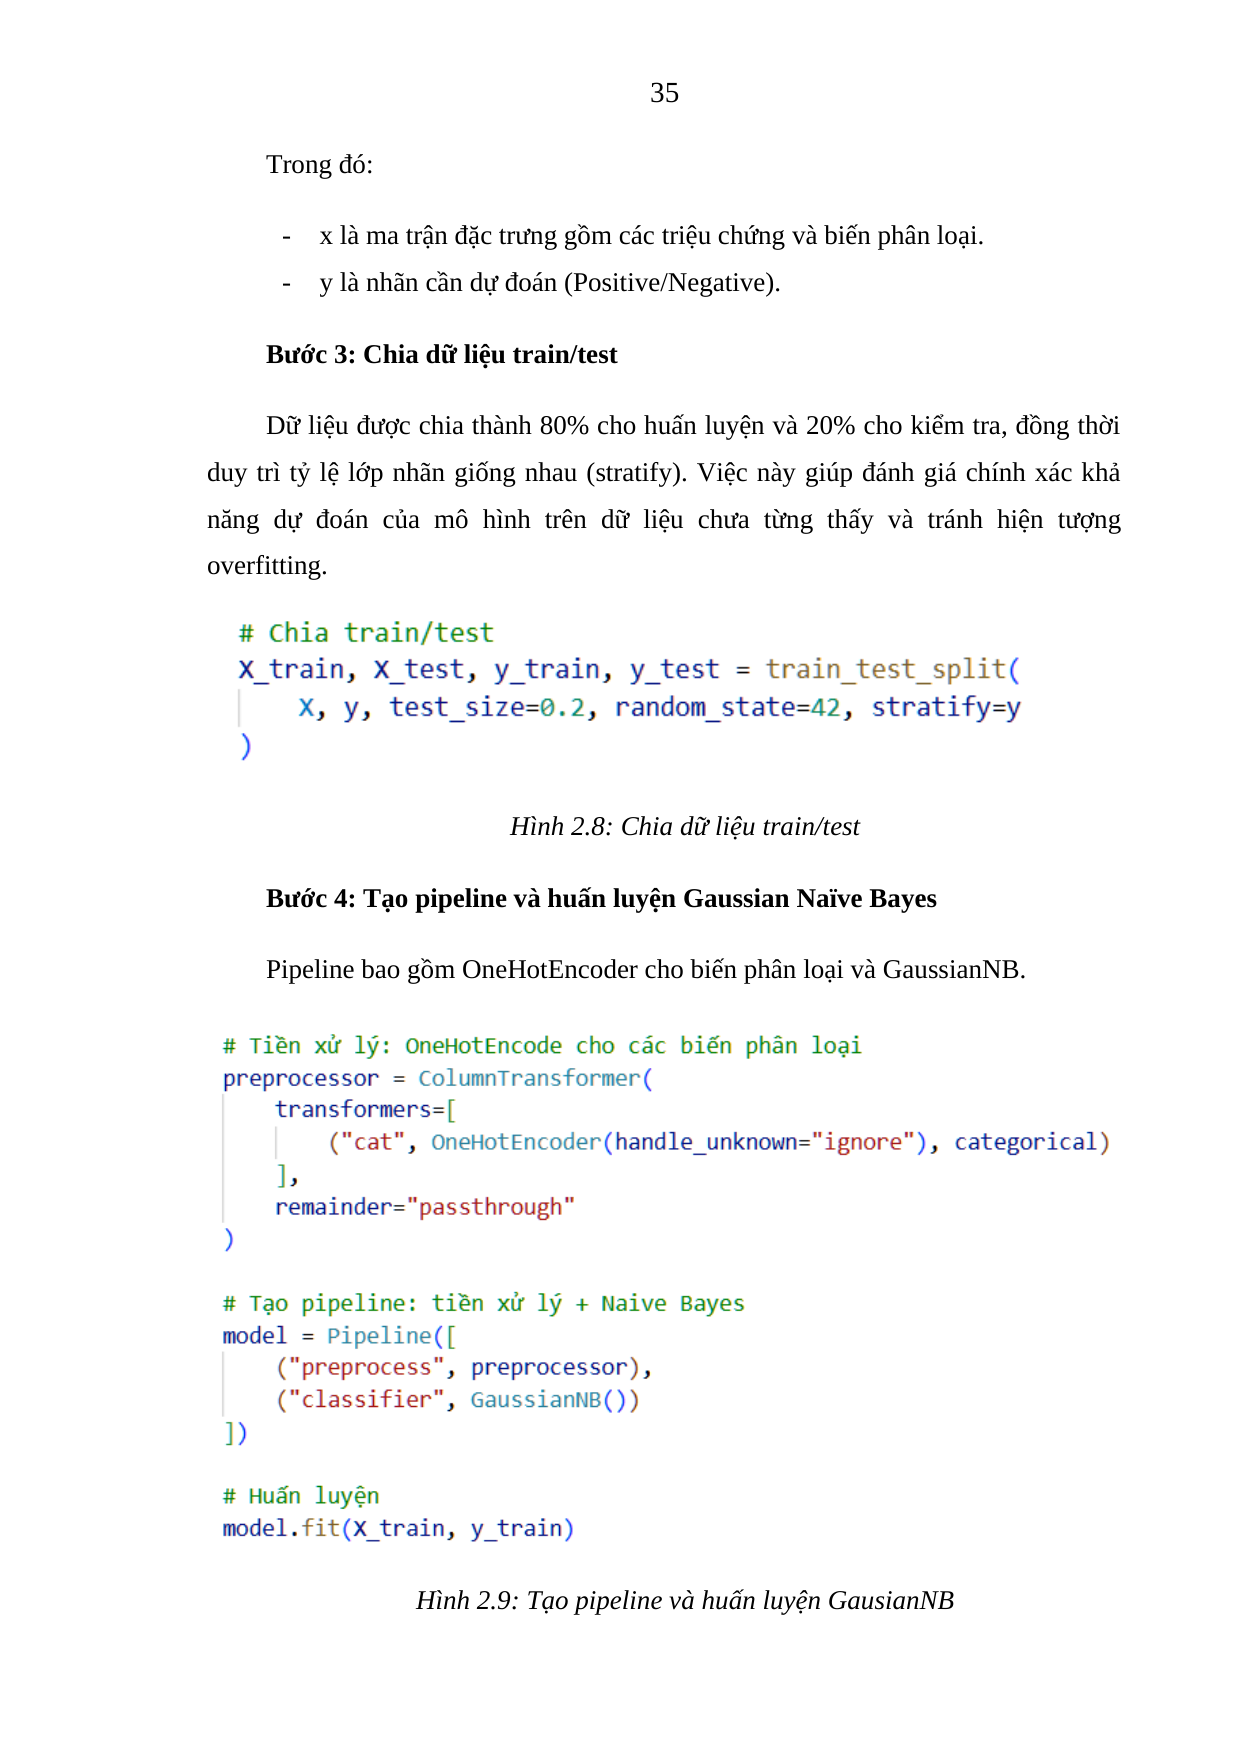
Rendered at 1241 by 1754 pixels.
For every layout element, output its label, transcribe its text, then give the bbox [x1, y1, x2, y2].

text Hình 2.9: Tạo pipeline và huấn luyện GausianNB [251, 1584, 1122, 1616]
picture [206, 1025, 1117, 1547]
list x là ma trận đặc trưng gồm các triệu chứng và biến phân loại. [282, 219, 1122, 251]
text Hình 2.8: Chia dữ liệu train/test [251, 810, 1122, 841]
text Pipeline bao gồm OneHotEncoder cho biến phân loại và GaussianNB. [207, 953, 1122, 984]
list y là nhãn cần dự đoán (Positive/Negative). [282, 266, 1122, 297]
picture [218, 621, 1111, 773]
text Bước 4: Tạo pipeline và huấn luyện Gaussian Naïve Bayes [207, 882, 1122, 913]
text Trong đó: [207, 148, 1122, 179]
text Bước 3: Chia dữ liệu train/test [207, 338, 1122, 369]
text Dữ liệu được chia thành 80% cho huấn luyện và 20% cho kiểm tra, đồng thời duy trì tỷ lệ lớp nhãn giống nhau (stratify). Việc này giúp đánh giá chính xác khả năng dự đoán của mô hình trên dữ liệu chưa từng thấy và tránh hiện tượng overfitting. [207, 409, 1122, 581]
